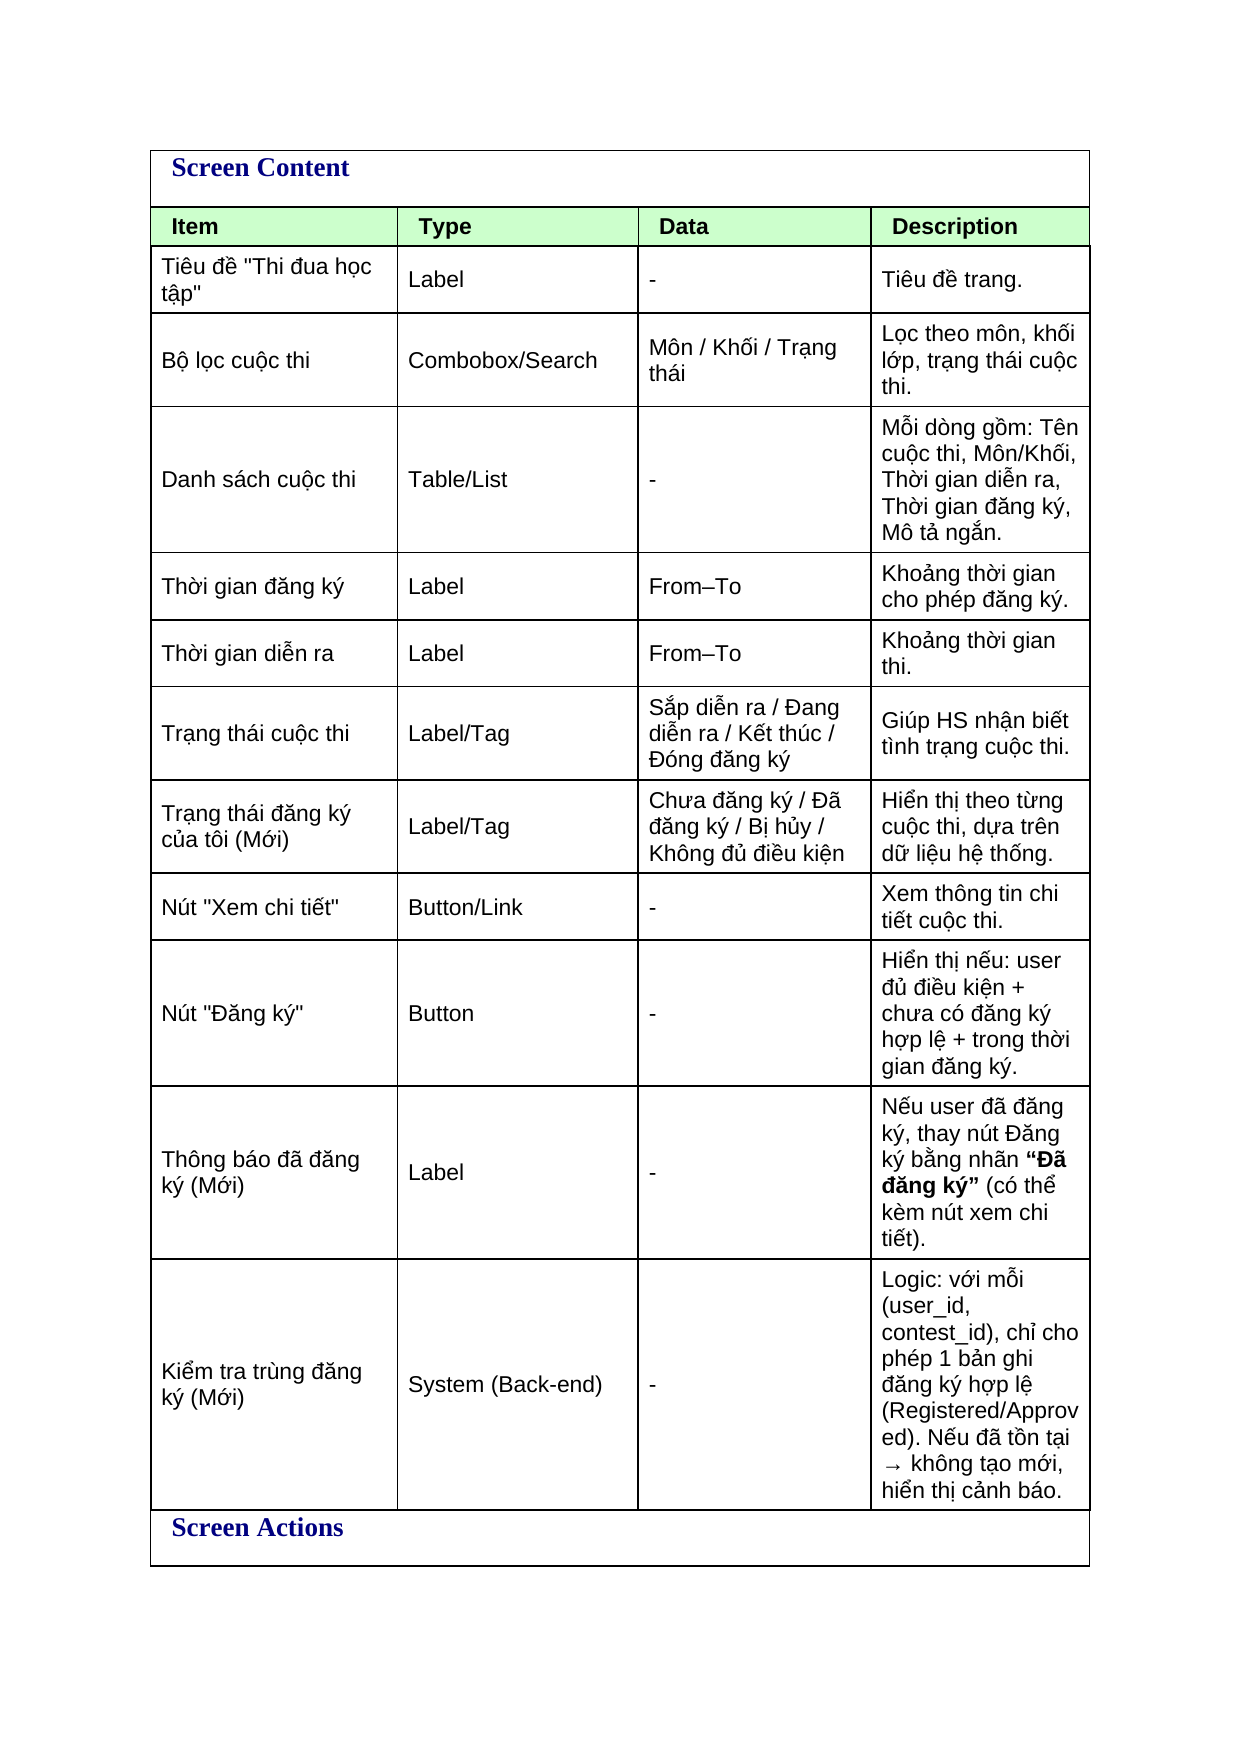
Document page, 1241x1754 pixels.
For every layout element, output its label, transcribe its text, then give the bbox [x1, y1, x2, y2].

table_cell Nút "Xem chi tiết" [152, 874, 397, 939]
table_cell Label/Tag [398, 781, 637, 872]
table_cell - [639, 1260, 870, 1509]
table_cell Screen Actions [151, 1511, 1089, 1565]
table_cell - [639, 1087, 870, 1258]
table_cell Button/Link [398, 874, 637, 939]
table_cell Kiểm tra trùng đăng ký (Mới) [152, 1260, 397, 1509]
table_cell Hiển thị nếu: user đủ điều kiện + chưa có đăng ký hợp lệ + trong thời gian đăng ký. [872, 941, 1089, 1085]
table_cell Label [398, 621, 637, 686]
table_cell Chưa đăng ký / Đã đăng ký / Bị hủy / Không đủ điều kiện [639, 781, 870, 872]
table_cell Type [398, 208, 638, 245]
table_cell Nếu user đã đăng ký, thay nút Đăng ký bằng nhãn “Đã đăng ký” (có thể kèm nút xem chi tiết). [872, 1087, 1089, 1258]
table_cell From–To [639, 621, 870, 686]
table_cell Combobox/Search [398, 314, 637, 406]
table_cell Description [872, 208, 1089, 245]
table_cell System (Back-end) [398, 1260, 637, 1509]
table_cell - [639, 874, 870, 939]
table_cell Khoảng thời gian cho phép đăng ký. [872, 553, 1089, 619]
table_cell Mỗi dòng gồm: Tên cuộc thi, Môn/Khối, Thời gian diễn ra, Thời gian đăng ký, Mô tả ngắn. [872, 407, 1089, 552]
table_cell Button [398, 941, 637, 1085]
table_cell Trạng thái đăng ký của tôi (Mới) [152, 781, 397, 872]
table_cell Trạng thái cuộc thi [152, 687, 397, 779]
table_cell Label [398, 553, 637, 619]
table_cell - [639, 247, 870, 312]
table_cell Bộ lọc cuộc thi [152, 314, 397, 406]
table_cell Data [639, 208, 870, 245]
table_cell Danh sách cuộc thi [152, 407, 397, 552]
table_cell Thời gian diễn ra [152, 621, 397, 686]
table_cell Item [151, 208, 397, 245]
table_cell From–To [639, 553, 870, 619]
table_cell Label [398, 1087, 637, 1258]
table_cell Sắp diễn ra / Đang diễn ra / Kết thúc / Đóng đăng ký [639, 687, 870, 779]
table_cell Table/List [398, 407, 637, 552]
table_cell Tiêu đề "Thi đua học tập" [152, 247, 397, 312]
table_cell Hiển thị theo từng cuộc thi, dựa trên dữ liệu hệ thống. [872, 781, 1089, 872]
table_cell Tiêu đề trang. [872, 247, 1089, 312]
table_cell Label/Tag [398, 687, 637, 779]
table_cell Label [398, 247, 637, 312]
table_cell Khoảng thời gian thi. [872, 621, 1089, 686]
table_cell Môn / Khối / Trạng thái [639, 314, 870, 406]
table_cell - [639, 407, 870, 552]
table_cell - [639, 941, 870, 1085]
table_cell Nút "Đăng ký" [152, 941, 397, 1085]
table_cell Logic: với mỗi (user_id, contest_id), chỉ cho phép 1 bản ghi đăng ký hợp lệ (Registered/Approved). Nếu đã tồn tại → không tạo mới, hiển thị cảnh báo. [872, 1260, 1089, 1509]
table_cell Thông báo đã đăng ký (Mới) [152, 1087, 397, 1258]
table_cell Xem thông tin chi tiết cuộc thi. [872, 874, 1089, 939]
table_cell Screen Content [151, 151, 1089, 206]
table_cell Lọc theo môn, khối lớp, trạng thái cuộc thi. [872, 314, 1089, 406]
table_cell Thời gian đăng ký [152, 553, 397, 619]
table_cell Giúp HS nhận biết tình trạng cuộc thi. [872, 687, 1089, 779]
